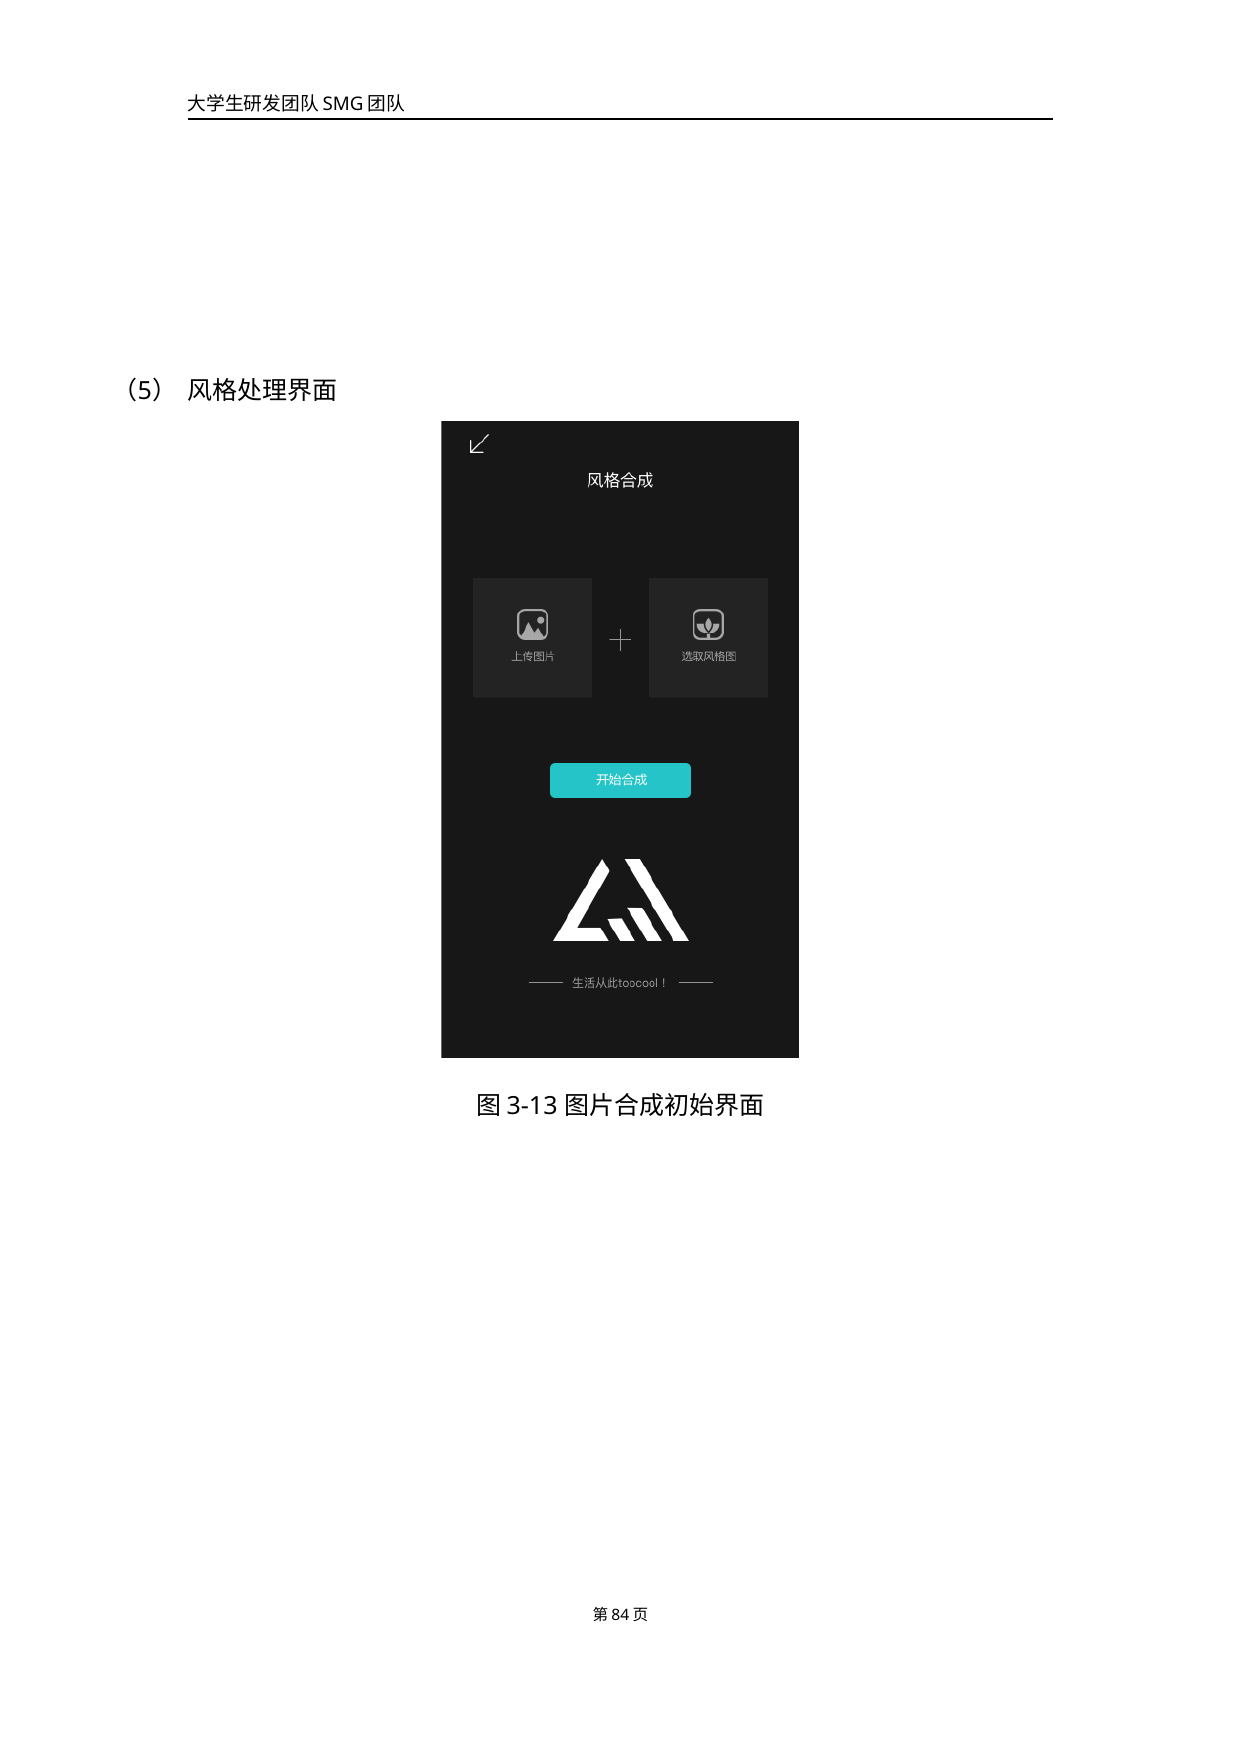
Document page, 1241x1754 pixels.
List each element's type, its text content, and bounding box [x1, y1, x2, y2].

picture [441, 421, 799, 1058]
list 图3-13 图片合成初始界面 [187, 1071, 1053, 1136]
list 风格处理界面 [112, 356, 1053, 421]
